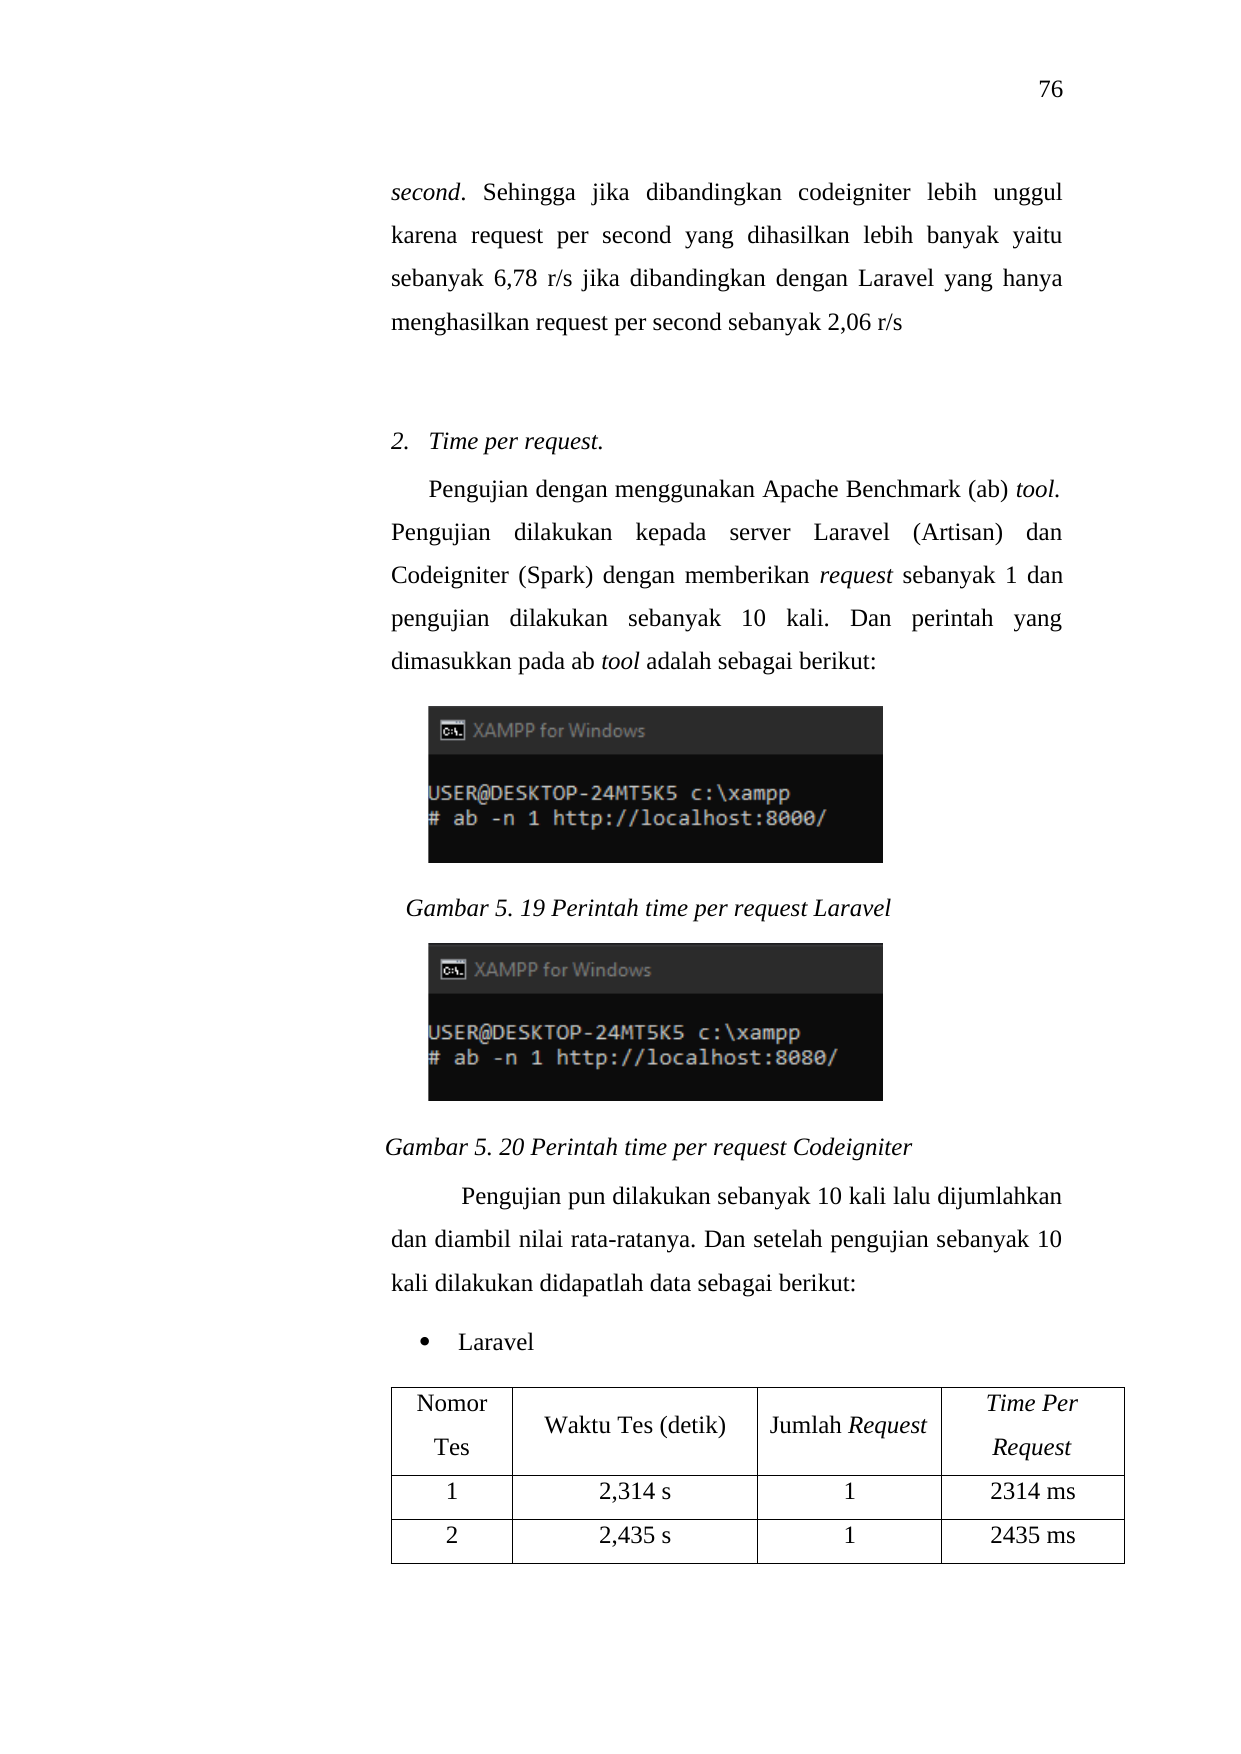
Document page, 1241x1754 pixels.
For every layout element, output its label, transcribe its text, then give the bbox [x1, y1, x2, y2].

picture [428, 943, 883, 1101]
text Pengujian pun dilakukan sebanyak 10 kali lalu dijumlahkan dan diambil nilai rata-ratanya. Dan setelah pengujian sebanyak 10 kali dilakukan didapatlah data sebagai berikut: [391, 1181, 1063, 1296]
table_cell 2435 ms [942, 1520, 1124, 1563]
table_cell 1 [392, 1476, 512, 1519]
text Gambar 5. 19 Perintah time per request Laravel [236, 893, 1063, 922]
picture [428, 706, 883, 863]
table_header Waktu Tes (detik) [513, 1388, 757, 1475]
table_cell 2314 ms [942, 1476, 1124, 1519]
table_header Nomor Tes [392, 1388, 512, 1475]
text Gambar 5. 20 Perintah time per request Codeigniter [236, 1132, 1063, 1161]
table_header Jumlah Request [758, 1388, 941, 1475]
table_cell 2,314 s [513, 1476, 757, 1519]
list Time per request. [391, 426, 1063, 455]
text Pengujian dengan menggunakan Apache Benchmark (ab) tool. Pengujian dilakukan kepada server Laravel (Artisan) dan Codeigniter (Spark) dengan memberikan request sebanyak 1 dan pengujian dilakukan sebanyak 10 kali. Dan perintah yang dimasukkan pada ab tool adalah sebagai berikut: [391, 474, 1063, 675]
table_cell 1 [758, 1476, 941, 1519]
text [391, 177, 1063, 335]
table_cell 2 [392, 1520, 512, 1563]
table_cell 2,435 s [513, 1520, 757, 1563]
table_header Time Per Request [942, 1388, 1124, 1475]
table_cell 1 [758, 1520, 941, 1563]
list Laravel [420, 1327, 1063, 1356]
